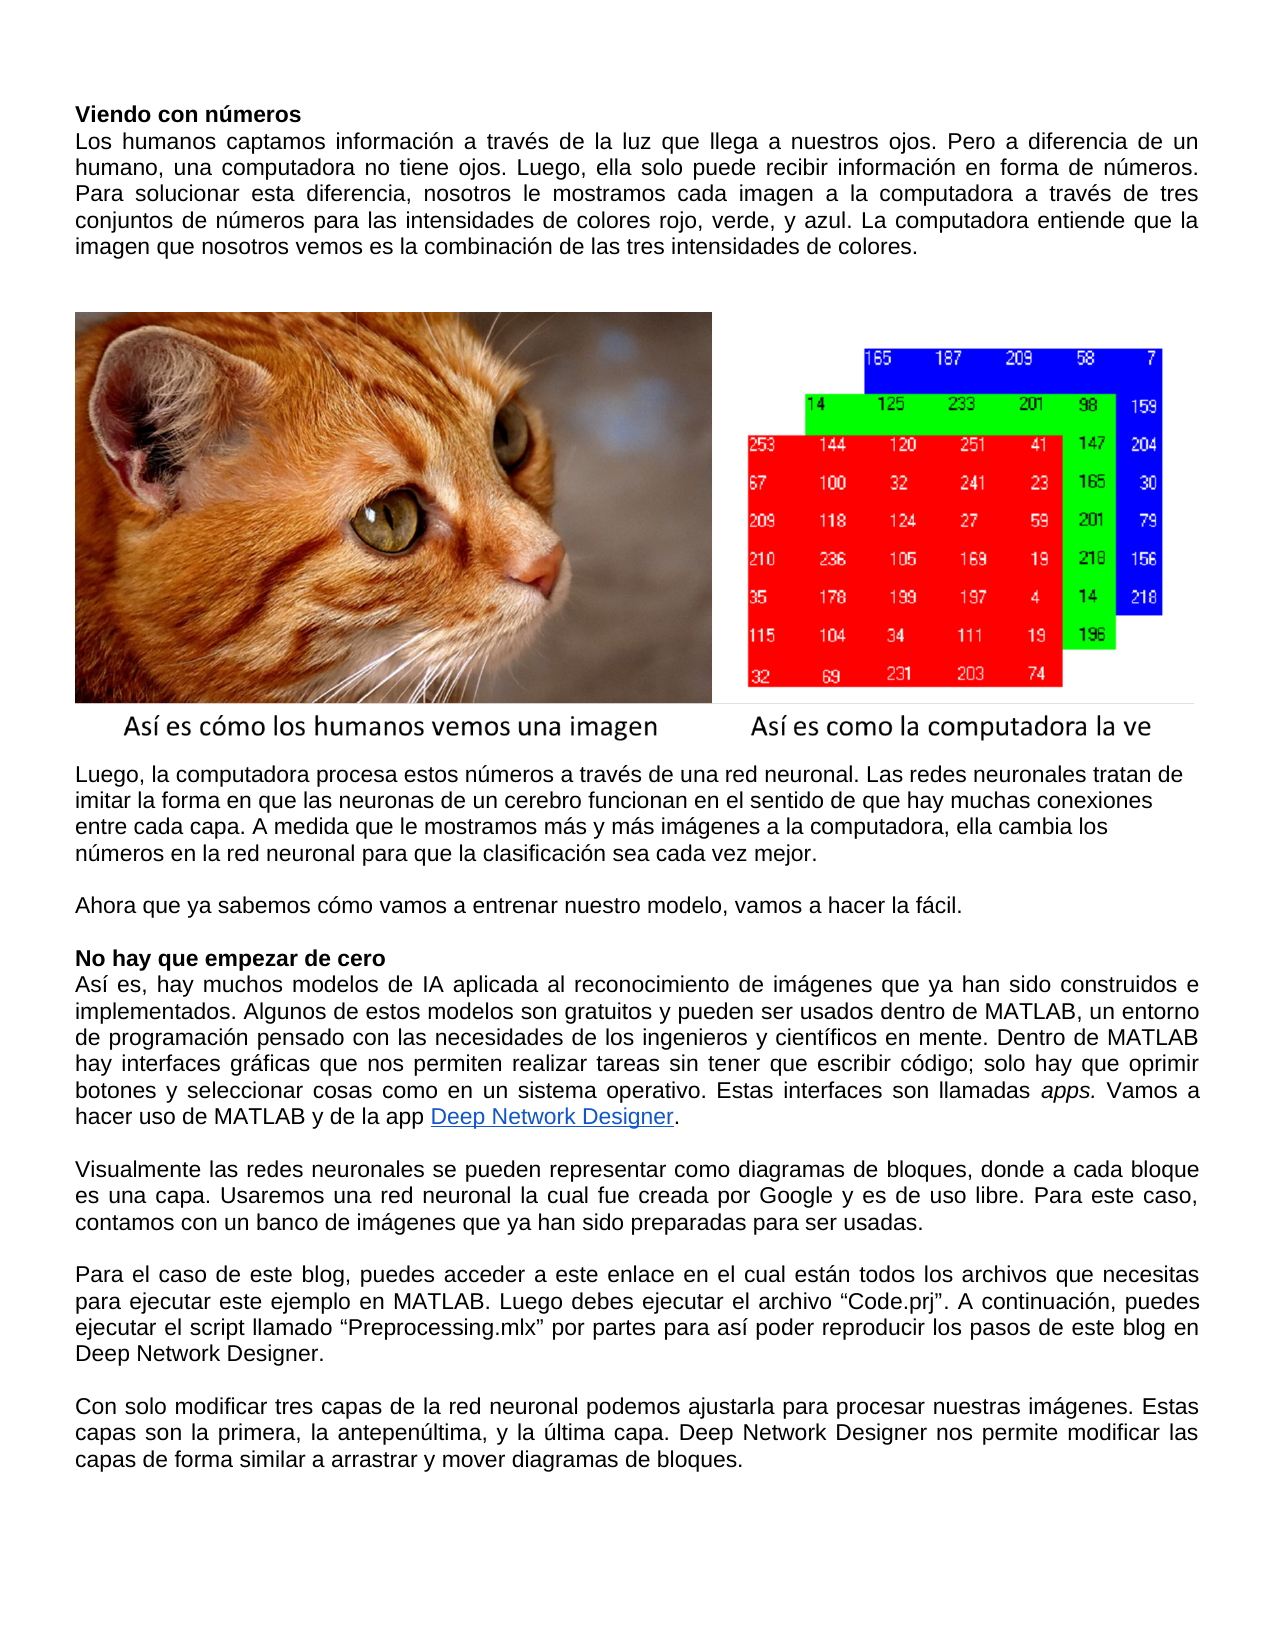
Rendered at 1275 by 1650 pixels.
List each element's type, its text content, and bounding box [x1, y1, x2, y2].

text Así es, hay muchos modelos de IA aplicada al reconocimiento de imágenes que ya han sido construidos e implementados. Algunos de estos modelos son gratuitos y pueden ser usados dentro de MATLAB, un entorno de programación pensado con las necesidades de los ingenieros y científicos en mente. Dentro de MATLAB hay interfaces gráficas que nos permiten realizar tareas sin tener que escribir código; solo hay que oprimir botones y seleccionar cosas como en un sistema operativo. Estas interfaces son llamadas apps. Vamos a hacer uso de MATLAB y de la app Deep Network Designer. [75, 971, 1200, 1129]
text Viendo con números [75, 101, 1200, 128]
text Visualmente las redes neuronales se pueden representar como diagramas de bloques, donde a cada bloque es una capa. Usaremos una red neuronal la cual fue creada por Google y es de uso libre. Para este caso, contamos con un banco de imágenes que ya han sido preparadas para ser usadas. [75, 1156, 1200, 1235]
text Para el caso de este blog, puedes acceder a este enlace en el cual están todos los archivos que necesitas para ejecutar este ejemplo en MATLAB. Luego debes ejecutar el archivo “Code.prj”. A continuación, puedes ejecutar el script llamado “Preprocessing.mlx” por partes para así poder reproducir los pasos de este blog en Deep Network Designer. [75, 1261, 1200, 1367]
text Los humanos captamos información a través de la luz que llega a nuestros ojos. Pero a diferencia de un humano, una computadora no tiene ojos. Luego, ella solo puede recibir información en forma de números. Para solucionar esta diferencia, nosotros le mostramos cada imagen a la computadora a través de tres conjuntos de números para las intensidades de colores rojo, verde, y azul. La computadora entiende que la imagen que nosotros vemos es la combinación de las tres intensidades de colores. [75, 128, 1200, 259]
text No hay que empezar de cero [75, 945, 1200, 971]
picture [75, 312, 1194, 761]
text Ahora que ya sabemos cómo vamos a entrenar nuestro modelo, vamos a hacer la fácil. [75, 892, 1200, 919]
text Con solo modificar tres capas de la red neuronal podemos ajustarla para procesar nuestras imágenes. Estas capas son la primera, la antepenúltima, y la última capa. Deep Network Designer nos permite modificar las capas de forma similar a arrastrar y mover diagramas de bloques. [75, 1393, 1200, 1472]
text Luego, la computadora procesa estos números a través de una red neuronal. Las redes neuronales tratan de imitar la forma en que las neuronas de un cerebro funcionan en el sentido de que hay muchas conexiones entre cada capa. A medida que le mostramos más y más imágenes a la computadora, ella cambia los números en la red neuronal para que la clasificación sea cada vez mejor. [75, 761, 1200, 866]
